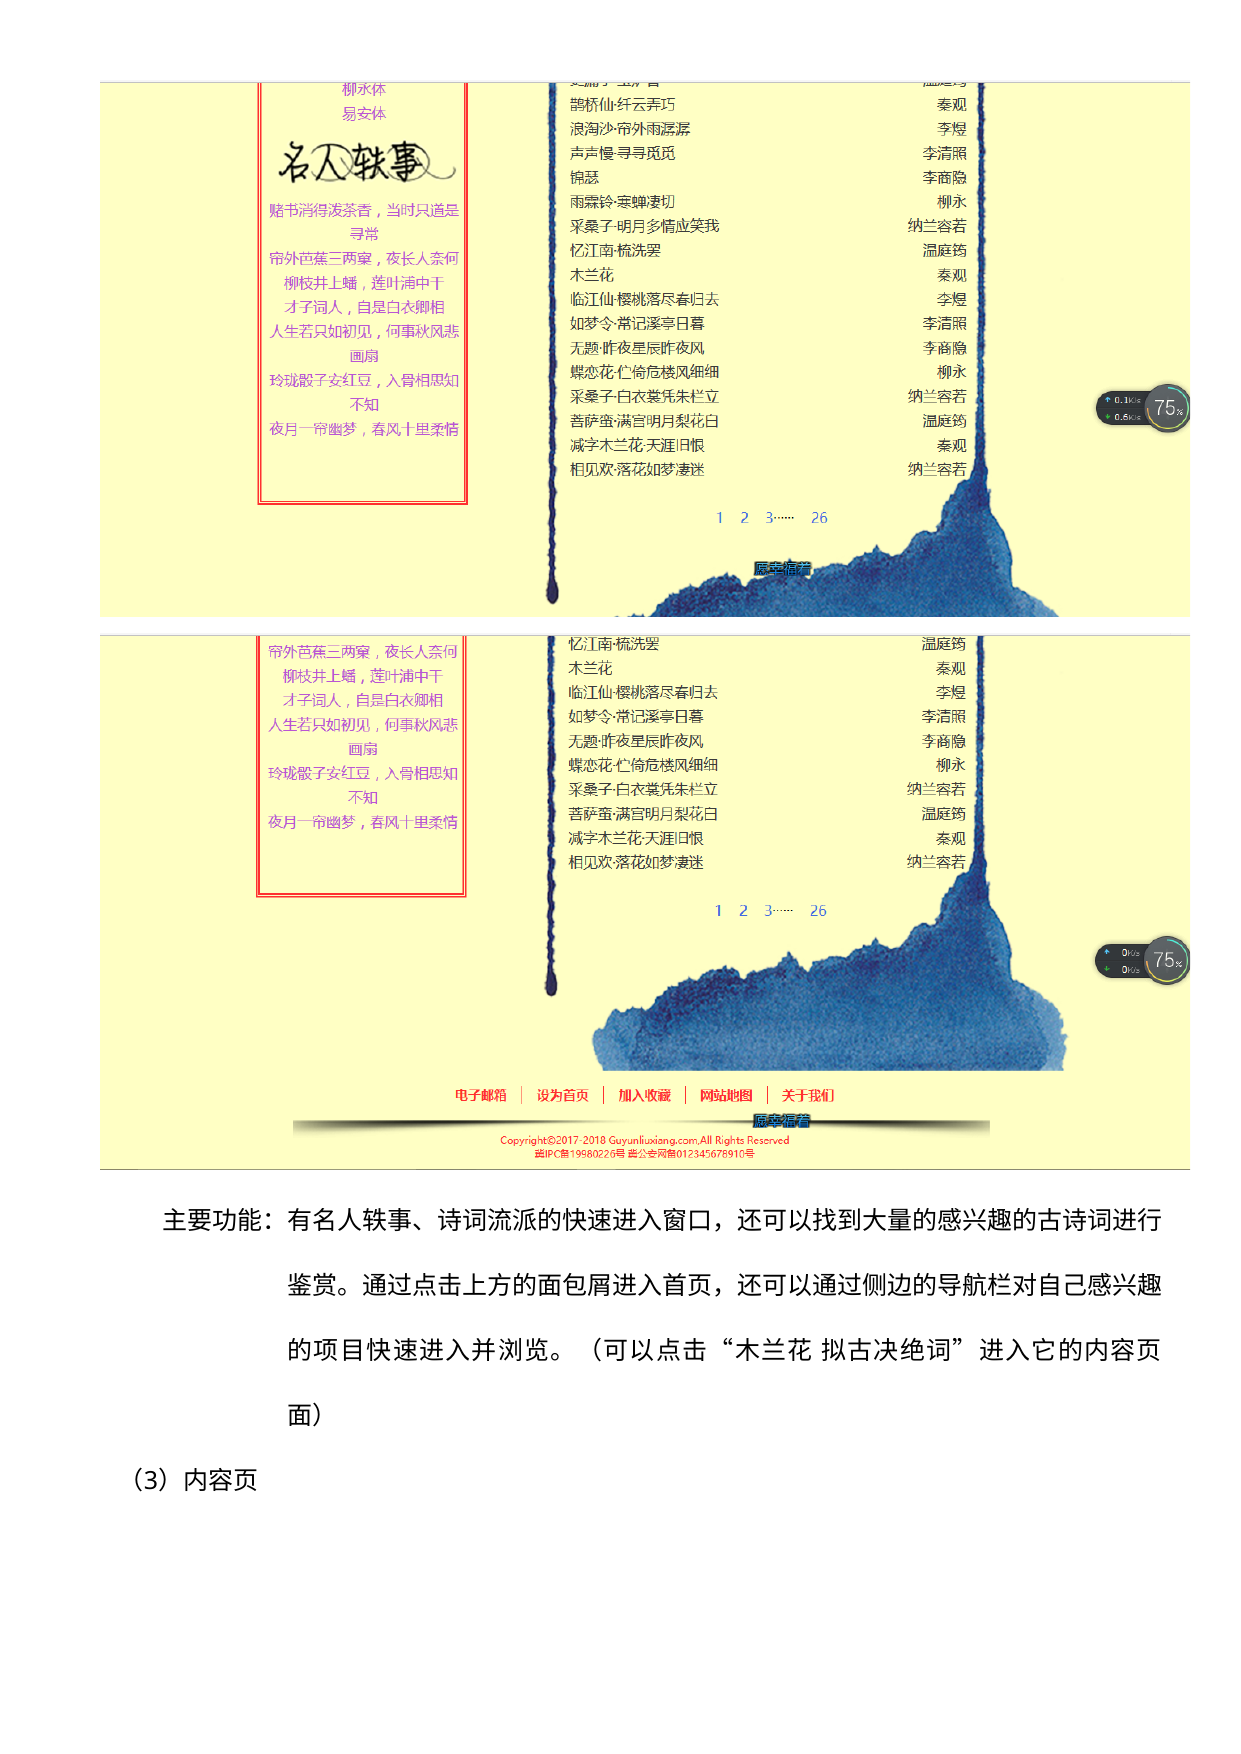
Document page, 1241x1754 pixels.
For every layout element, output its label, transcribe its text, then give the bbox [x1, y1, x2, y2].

picture [100, 633, 1191, 1170]
text （3）内容页 [75, 1446, 1165, 1511]
picture [100, 80, 1191, 617]
text 主要功能：有名人轶事、诗词流派的快速进入窗口，还可以找到大量的感兴趣的古诗词进行鉴赏。通过点击上方的面包屑进入首页，还可以通过侧边的导航栏对自己感兴趣的项目快速进入并浏览。（可以点击“木兰花 拟古决绝词”进入它的内容页面） [162, 1186, 1165, 1446]
